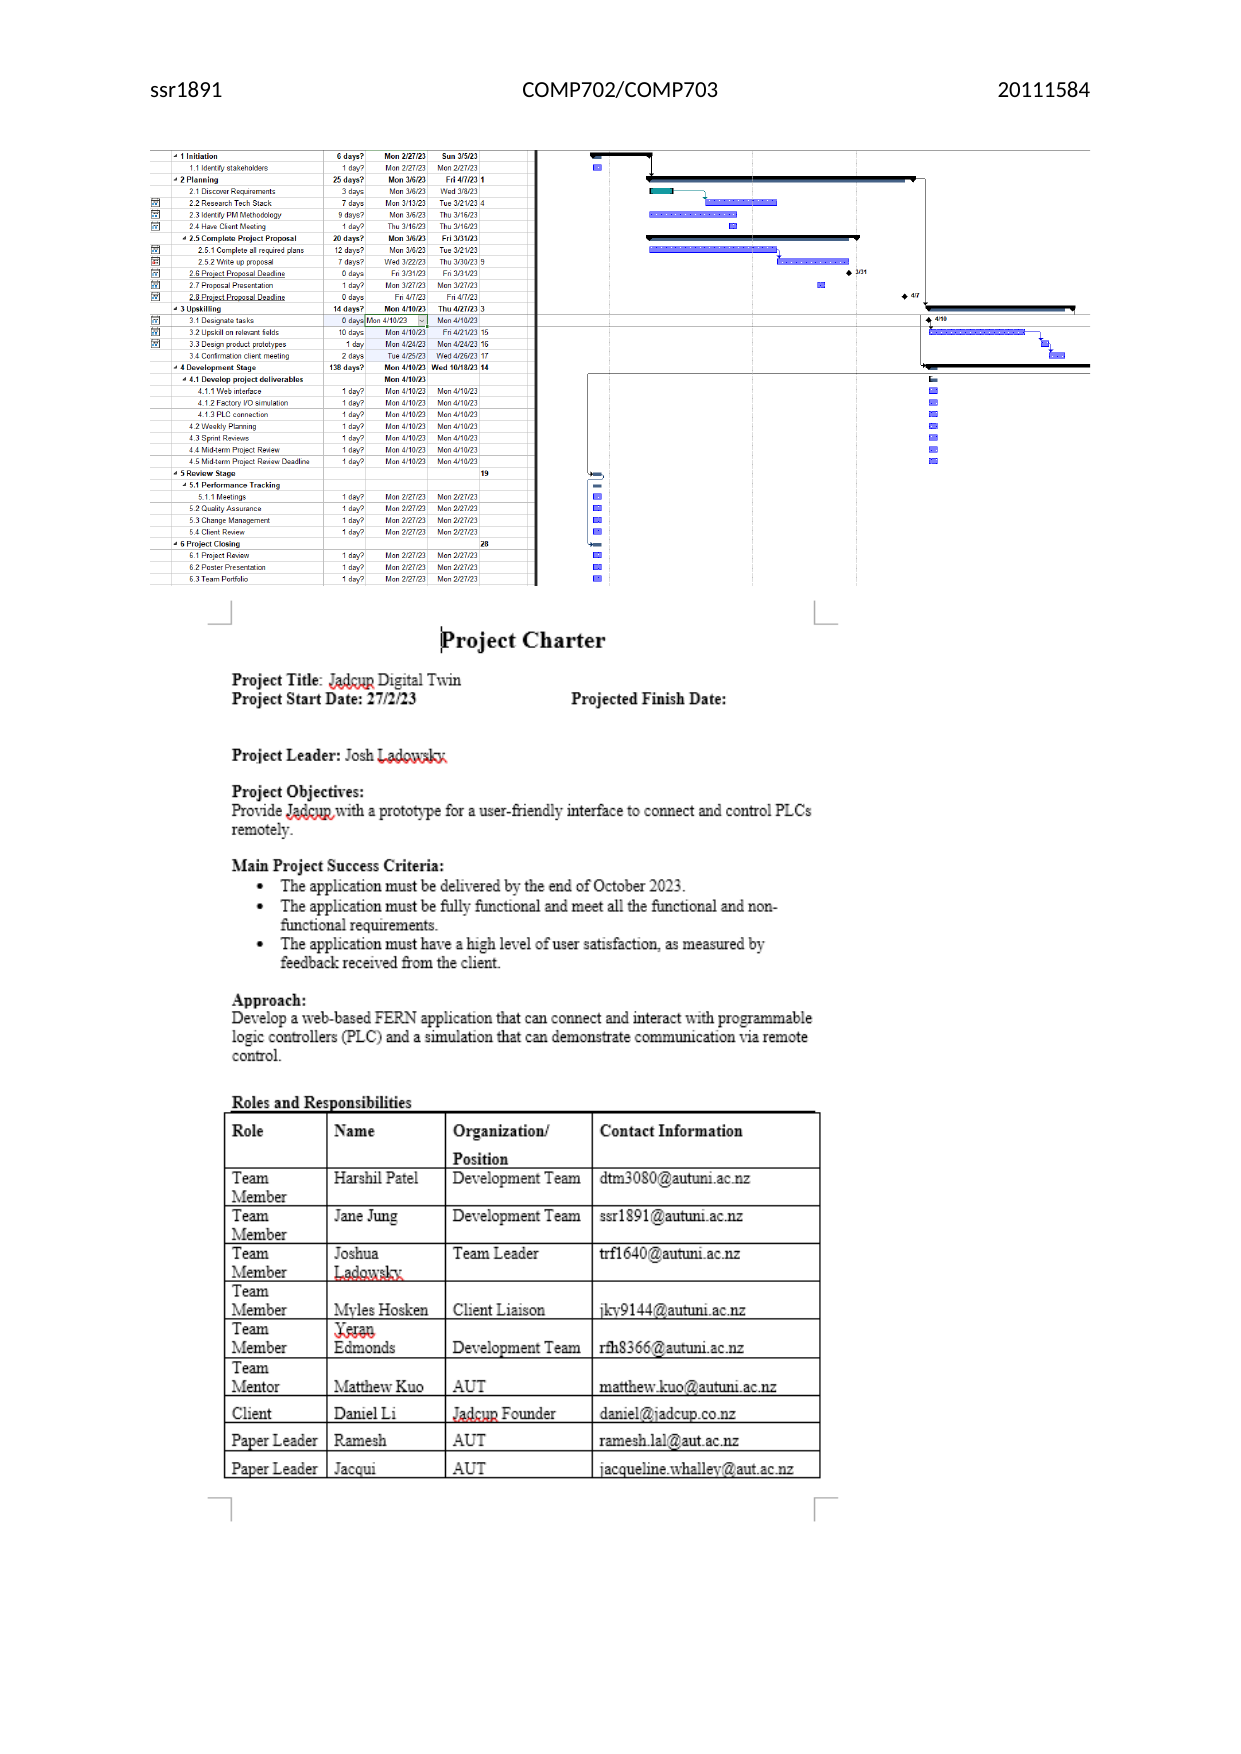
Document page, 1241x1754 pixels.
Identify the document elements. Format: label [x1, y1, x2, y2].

picture [150, 150, 1091, 1531]
